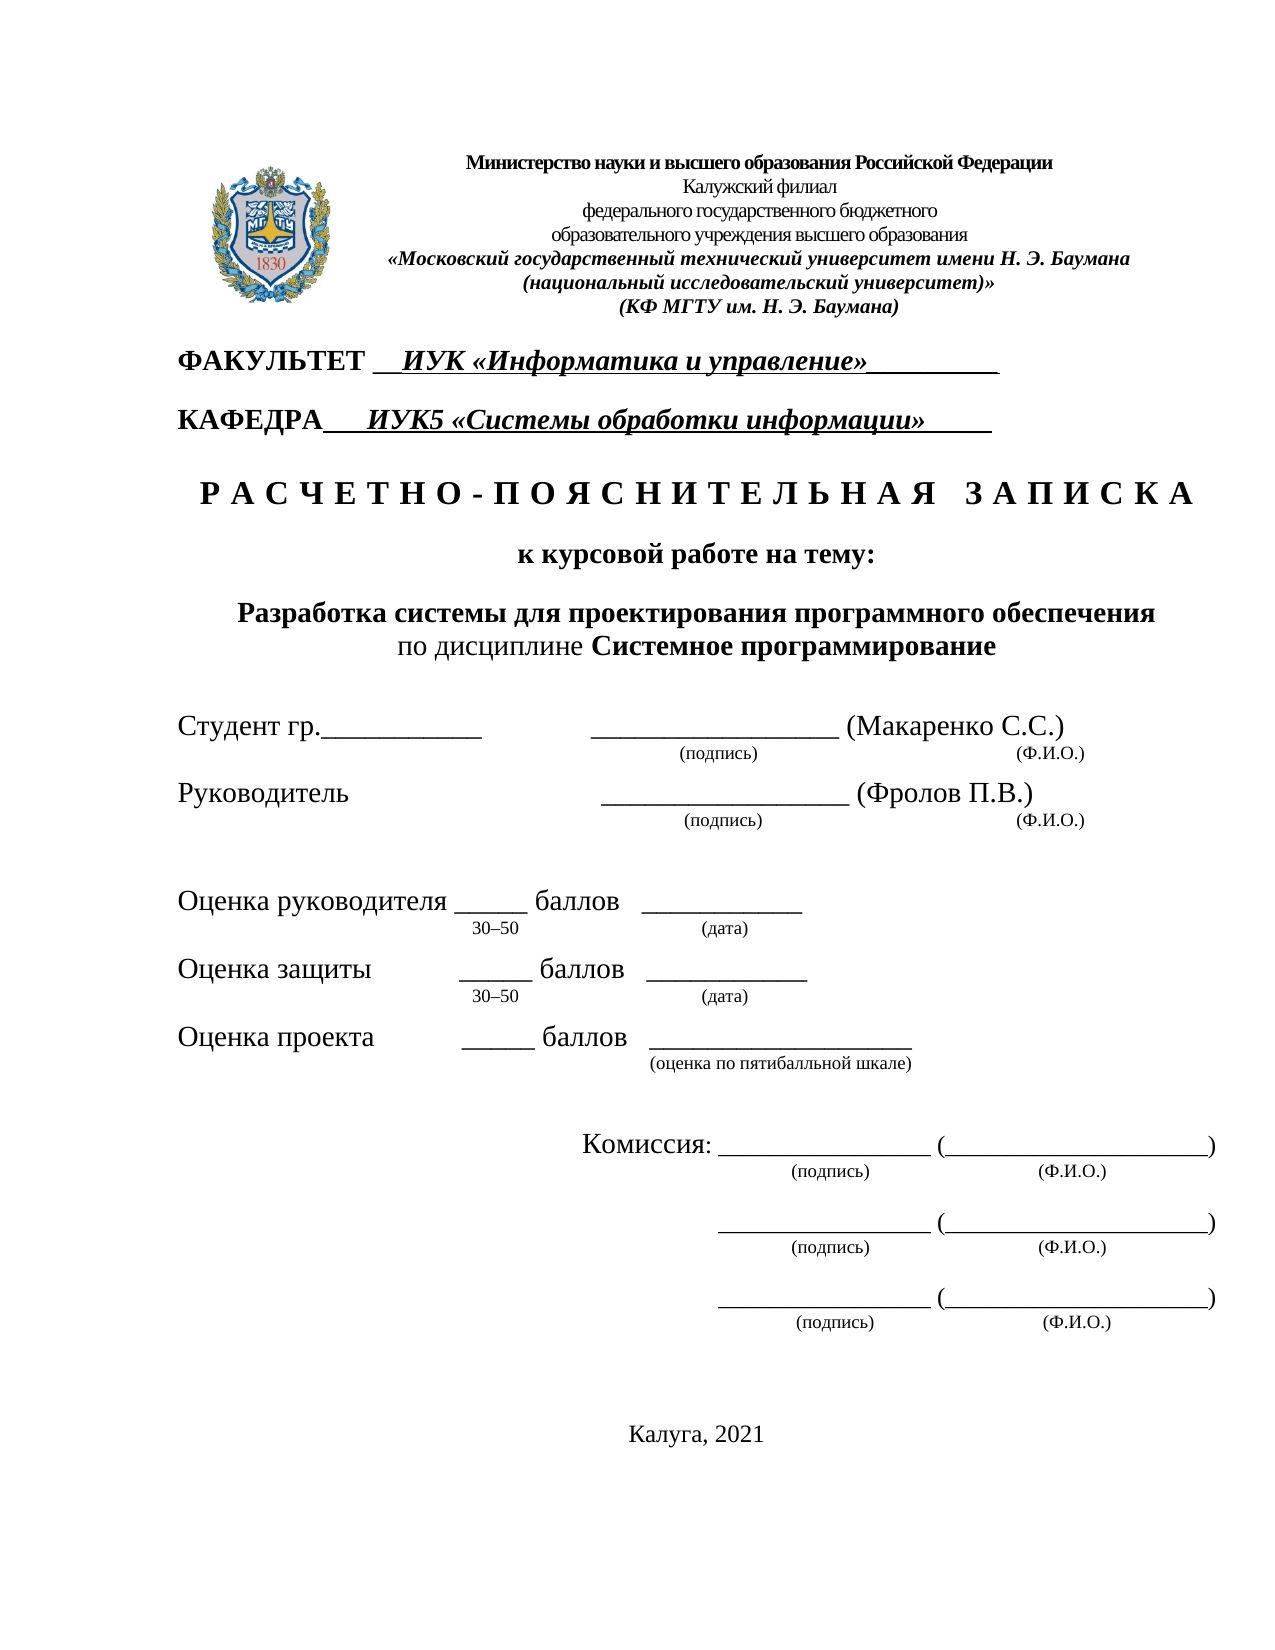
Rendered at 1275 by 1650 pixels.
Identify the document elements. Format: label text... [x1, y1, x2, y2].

picture [211, 166, 331, 303]
text по дисциплине Системное программирование [177, 628, 1216, 662]
text (подпись) (Ф.И.О.) [399, 1311, 1216, 1332]
text Оценка руководителя _____ баллов ___________ [177, 883, 1216, 917]
text Оценка защиты _____ баллов ___________ [177, 951, 1216, 985]
text (подпись) (Ф.И.О.) [679, 809, 1216, 831]
table_header Министерство науки и высшего образования Российской Федерации Калужский филиал федерального государственного бюджетного образовательного учреждения высшего образования «Московский государственный технический университет имени Н. Э. Баумана (национальный исследовательский университет)» (КФ МГТУ им. Н. Э. Баумана) [354, 150, 1166, 318]
text _________________ (_____________________) [177, 1207, 1216, 1236]
text к курсовой работе на тему: [177, 536, 1216, 570]
text 30–50 (дата) [177, 917, 1216, 939]
text Комиссия: _________________ (_____________________) [177, 1127, 1216, 1160]
text Калуга, 2021 [177, 1419, 1216, 1447]
text (подпись) (Ф.И.О.) [399, 1160, 1216, 1182]
text Разработка системы для проектирования программного обеспечения [177, 595, 1216, 628]
text Студент гр.___________ _________________ (Макаренко С.С.) [177, 708, 1216, 742]
text ФАКУЛЬТЕТ __ИУК «Информатика и управление»_________ [177, 343, 1216, 377]
text (подпись) (Ф.И.О.) [679, 742, 1216, 763]
text _________________ (_____________________) [177, 1282, 1216, 1311]
table_header [189, 150, 354, 318]
text 30–50 (дата) [177, 985, 1216, 1006]
text (оценка по пятибалльной шкале) [177, 1052, 1216, 1074]
text КАФЕДРА __ ИУК5 «Системы обработки информации» __ [177, 402, 1216, 436]
text РАСЧЕТНО-ПОЯСНИТЕЛЬНАЯ ЗАПИСКА [177, 473, 1216, 511]
text (подпись) (Ф.И.О.) [399, 1236, 1216, 1257]
text Оценка проекта _____ баллов __________________ [177, 1019, 1216, 1052]
text Руководитель _________________ (Фролов П.В.) [177, 776, 1216, 809]
